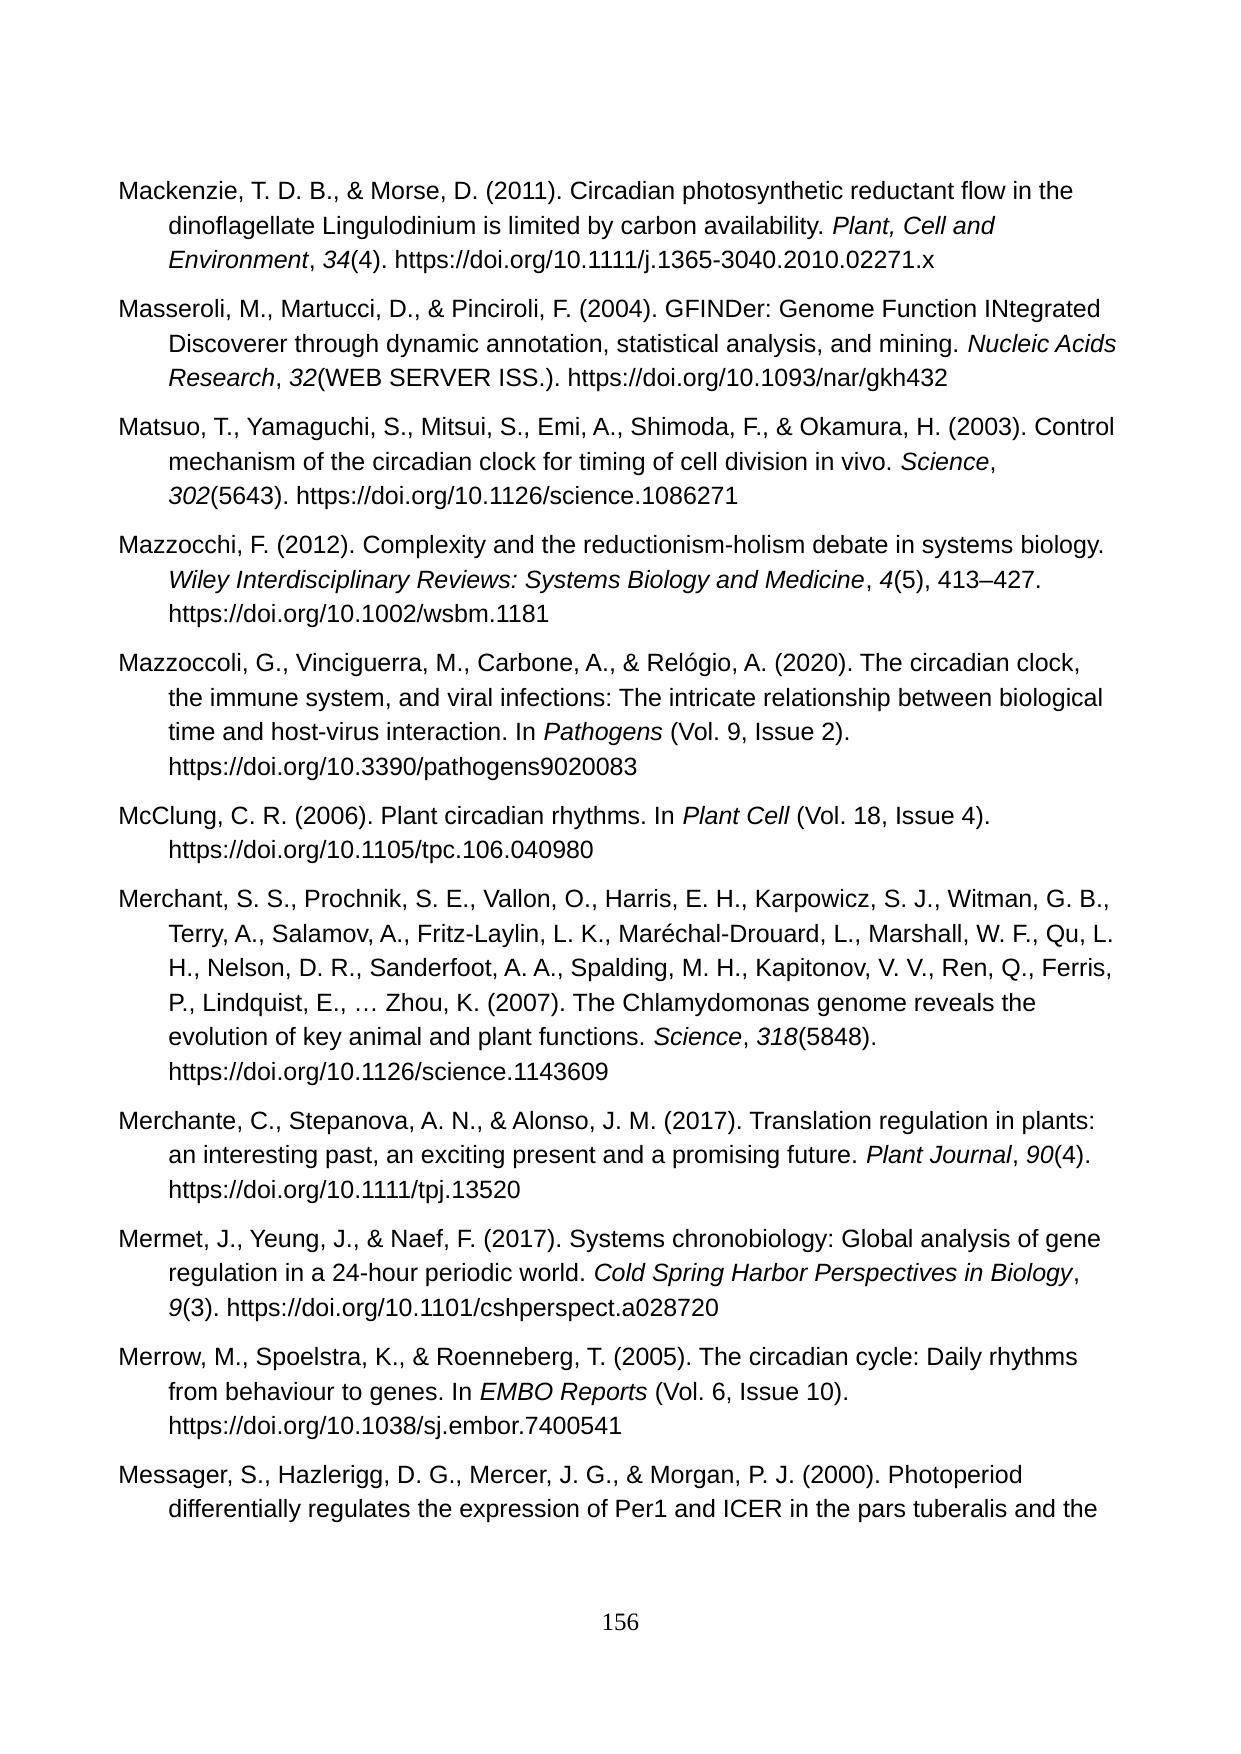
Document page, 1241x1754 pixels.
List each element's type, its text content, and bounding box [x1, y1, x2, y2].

text Matsuo, T., Yamaguchi, S., Mitsui, S., Emi, A., Shimoda, F., & Okamura, H. (2003). Control mechanism of the circadian clock for timing of cell division in vivo. Science, 302(5643). https://doi.org/10.1126/science.1086271 [118, 412, 1122, 510]
text Mazzoccoli, G., Vinciguerra, M., Carbone, A., & Relógio, A. (2020). The circadian clock, the immune system, and viral infections: The intricate relationship between biological time and host-virus interaction. In Pathogens (Vol. 9, Issue 2). https://doi.org/10.3390/pathogens9020083 [118, 648, 1122, 781]
text Merrow, M., Spoelstra, K., & Roenneberg, T. (2005). The circadian cycle: Daily rhythms from behaviour to genes. In EMBO Reports (Vol. 6, Issue 10). https://doi.org/10.1038/sj.embor.7400541 [118, 1342, 1122, 1440]
text Mackenzie, T. D. B., & Morse, D. (2011). Circadian photosynthetic reductant flow in the dinoflagellate Lingulodinium is limited by carbon availability. Plant, Cell and Environment, 34(4). https://doi.org/10.1111/j.1365-3040.2010.02271.x [118, 176, 1122, 274]
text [118, 1460, 1122, 1523]
text Merchante, C., Stepanova, A. N., & Alonso, J. M. (2017). Translation regulation in plants: an interesting past, an exciting present and a promising future. Plant Journal, 90(4). https://doi.org/10.1111/tpj.13520 [118, 1106, 1122, 1204]
text Merchant, S. S., Prochnik, S. E., Vallon, O., Harris, E. H., Karpowicz, S. J., Witman, G. B., Terry, A., Salamov, A., Fritz-Laylin, L. K., Maréchal-Drouard, L., Marshall, W. F., Qu, L. H., Nelson, D. R., Sanderfoot, A. A., Spalding, M. H., Kapitonov, V. V., Ren, Q., Ferris, P., Lindquist, E., … Zhou, K. (2007). The Chlamydomonas genome reveals the evolution of key animal and plant functions. Science, 318(5848). https://doi.org/10.1126/science.1143609 [118, 884, 1122, 1086]
text McClung, C. R. (2006). Plant circadian rhythms. In Plant Cell (Vol. 18, Issue 4). https://doi.org/10.1105/tpc.106.040980 [118, 801, 1122, 864]
text Masseroli, M., Martucci, D., & Pinciroli, F. (2004). GFINDer: Genome Function INtegrated Discoverer through dynamic annotation, statistical analysis, and mining. Nucleic Acids Research, 32(WEB SERVER ISS.). https://doi.org/10.1093/nar/gkh432 [118, 294, 1122, 392]
text Mermet, J., Yeung, J., & Naef, F. (2017). Systems chronobiology: Global analysis of gene regulation in a 24-hour periodic world. Cold Spring Harbor Perspectives in Biology, 9(3). https://doi.org/10.1101/cshperspect.a028720 [118, 1224, 1122, 1322]
text Mazzocchi, F. (2012). Complexity and the reductionism-holism debate in systems biology. Wiley Interdisciplinary Reviews: Systems Biology and Medicine, 4(5), 413–427. https://doi.org/10.1002/wsbm.1181 [118, 530, 1122, 628]
